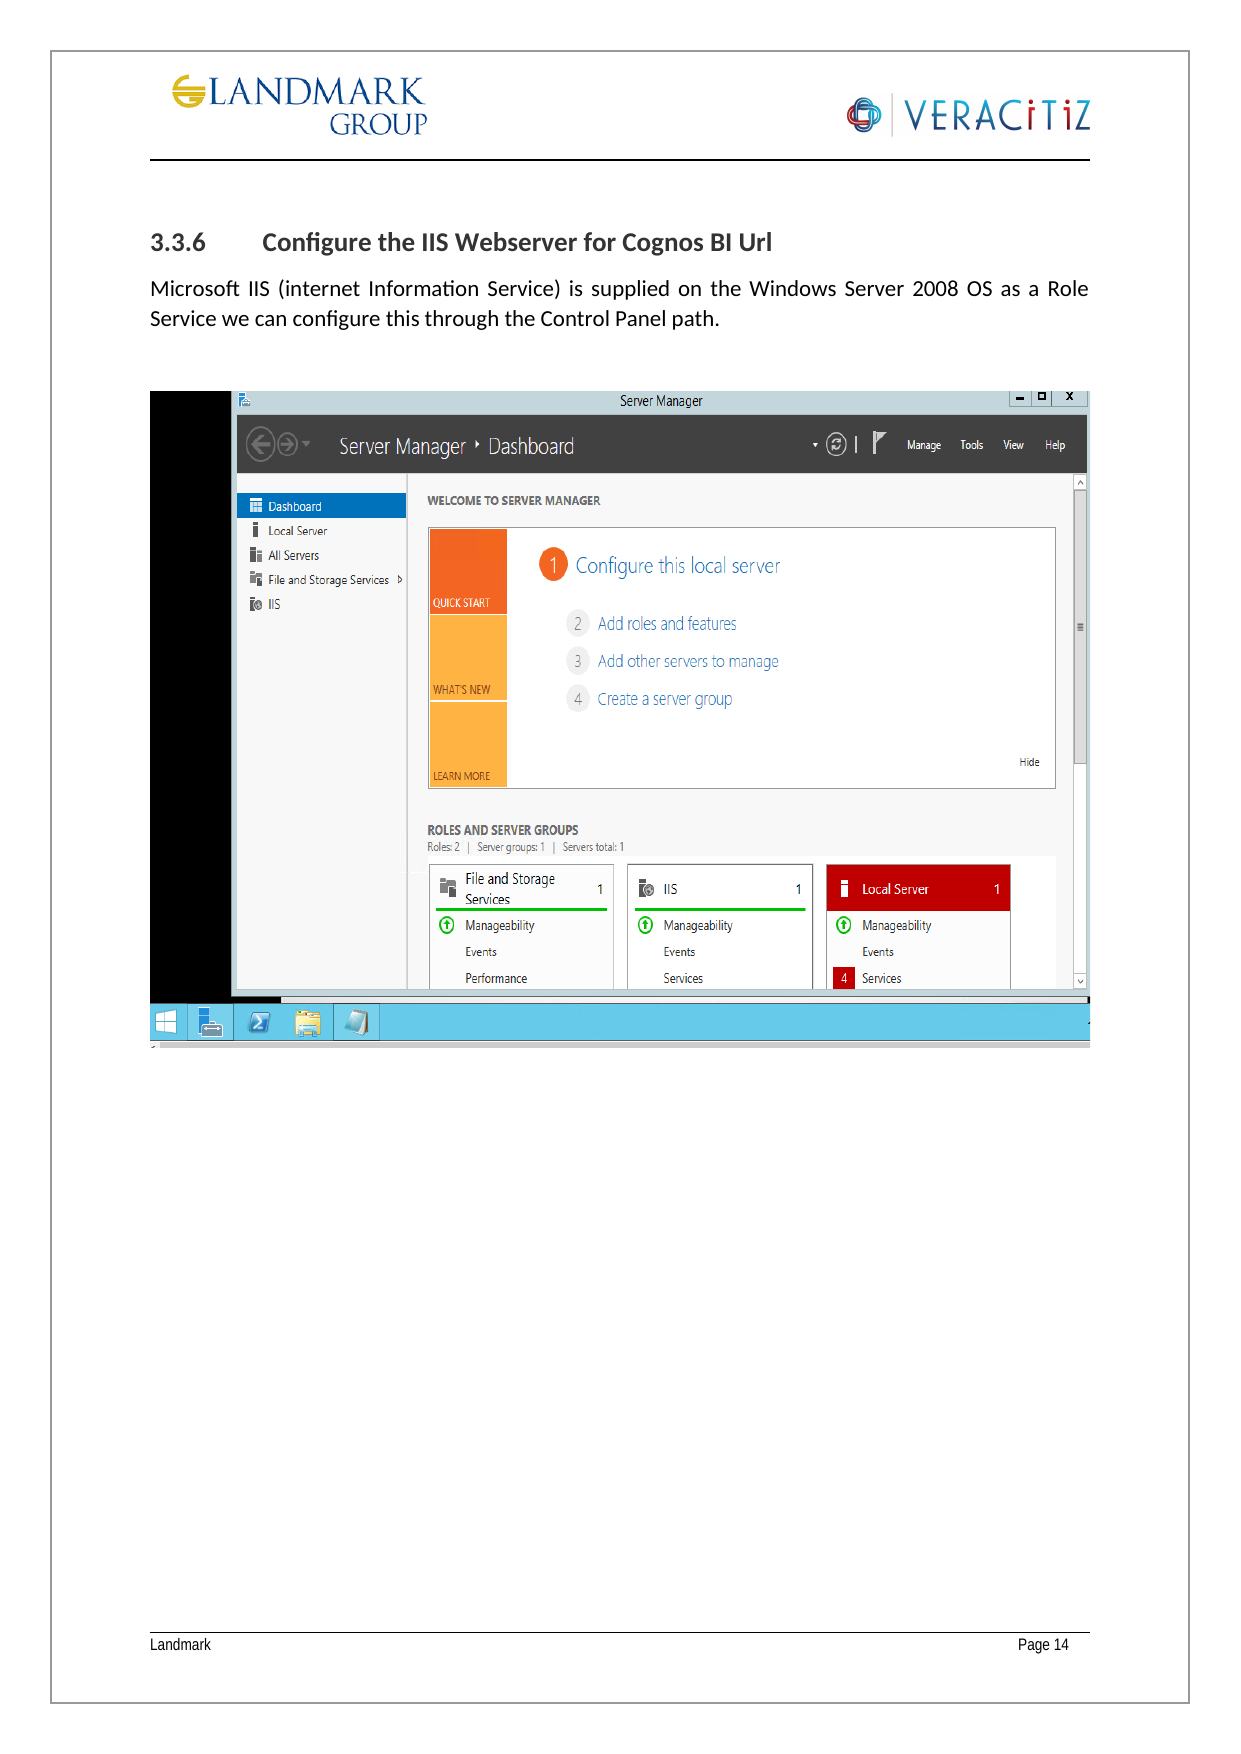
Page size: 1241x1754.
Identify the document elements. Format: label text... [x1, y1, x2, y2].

picture [171, 73, 429, 137]
subtitle Configure the IIS Webserver for Cognos BI Url [150, 225, 1090, 258]
picture [846, 93, 1091, 137]
picture [150, 391, 1091, 1048]
text Microsoft IIS (internet Information Service) is supplied on the Windows Server 2008 OS as a Role Service we can configure this through the Control Panel path. [150, 274, 1090, 332]
